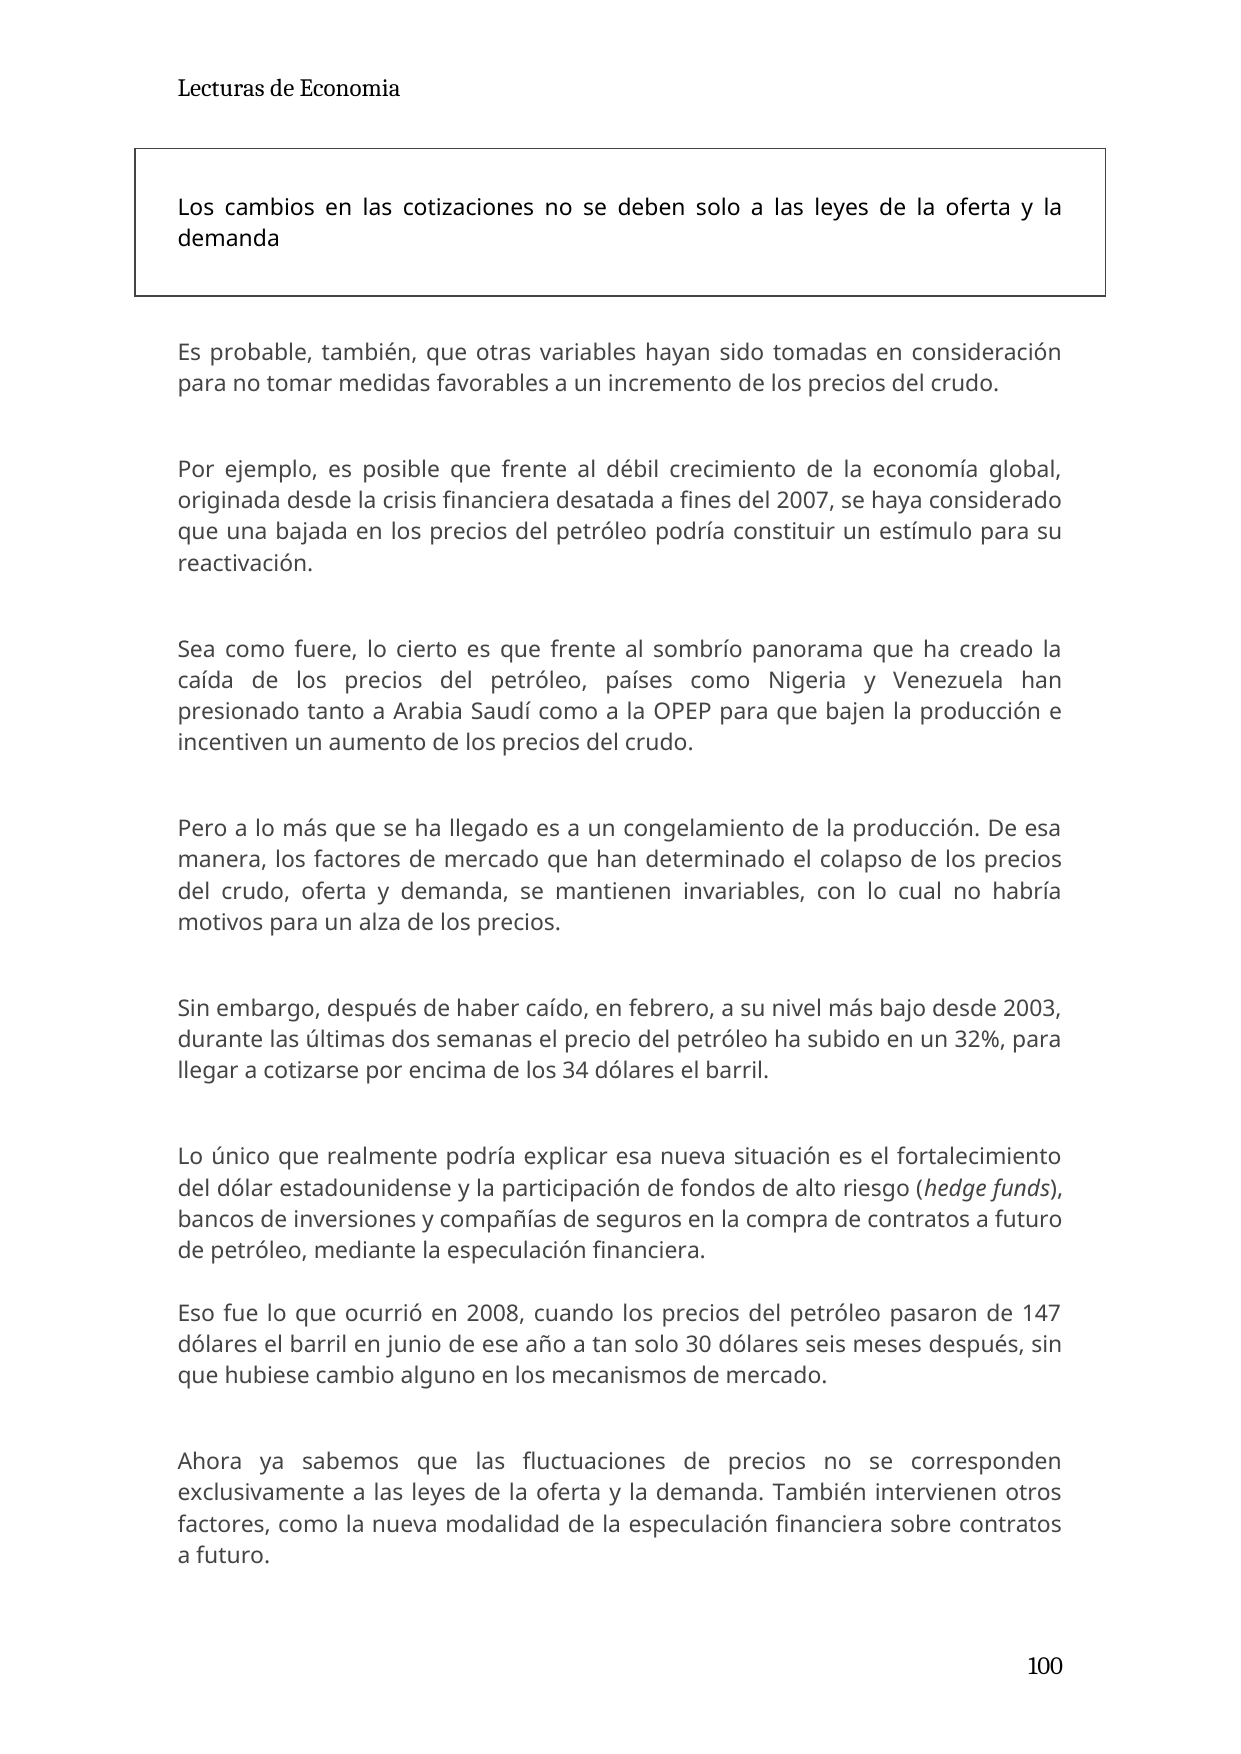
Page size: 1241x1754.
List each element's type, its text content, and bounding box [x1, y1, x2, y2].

text Ahora ya sabemos que las fluctuaciones de precios no se corresponden exclusivamente a las leyes de la oferta y la demanda. También intervienen otros factores, como la nueva modalidad de la especulación financiera sobre contratos a futuro. [177, 1445, 1063, 1570]
text Eso fue lo que ocurrió en 2008, cuando los precios del petróleo pasaron de 147 dólares el barril en junio de ese año a tan solo 30 dólares seis meses después, sin que hubiese cambio alguno en los mecanismos de mercado. [177, 1297, 1063, 1390]
text Pero a lo más que se ha llegado es a un congelamiento de la producción. De esa manera, los factores de mercado que han determinado el colapso de los precios del crudo, oferta y demanda, se mantienen invariables, con lo cual no habría motivos para un alza de los precios. [177, 812, 1063, 937]
text Lo único que realmente podría explicar esa nueva situación es el fortalecimiento del dólar estadounidense y la participación de fondos de alto riesgo (hedge funds), bancos de inversiones y compañías de seguros en la compra de contratos a futuro de petróleo, mediante la especulación financiera. [177, 1140, 1063, 1265]
text Sea como fuere, lo cierto es que frente al sombrío panorama que ha creado la caída de los precios del petróleo, países como Nigeria y Venezuela han presionado tanto a Arabia Saudí como a la OPEP para que bajen la producción e incentiven un aumento de los precios del crudo. [177, 632, 1063, 757]
text Sin embargo, después de haber caído, en febrero, a su nivel más bajo desde 2003, durante las últimas dos semanas el precio del petróleo ha subido en un 32%, para llegar a cotizarse por encima de los 34 dólares el barril. [177, 992, 1063, 1086]
text Es probable, también, que otras variables hayan sido tomadas en consideración para no tomar medidas favorables a un incremento de los precios del crudo. [177, 336, 1063, 398]
text Los cambios en las cotizaciones no se deben solo a las leyes de la oferta y la demanda [136, 149, 1105, 295]
text Por ejemplo, es posible que frente al débil crecimiento de la economía global, originada desde la crisis financiera desatada a fines del 2007, se haya considerado que una bajada en los precios del petróleo podría constituir un estímulo para su reactivación. [177, 453, 1063, 578]
